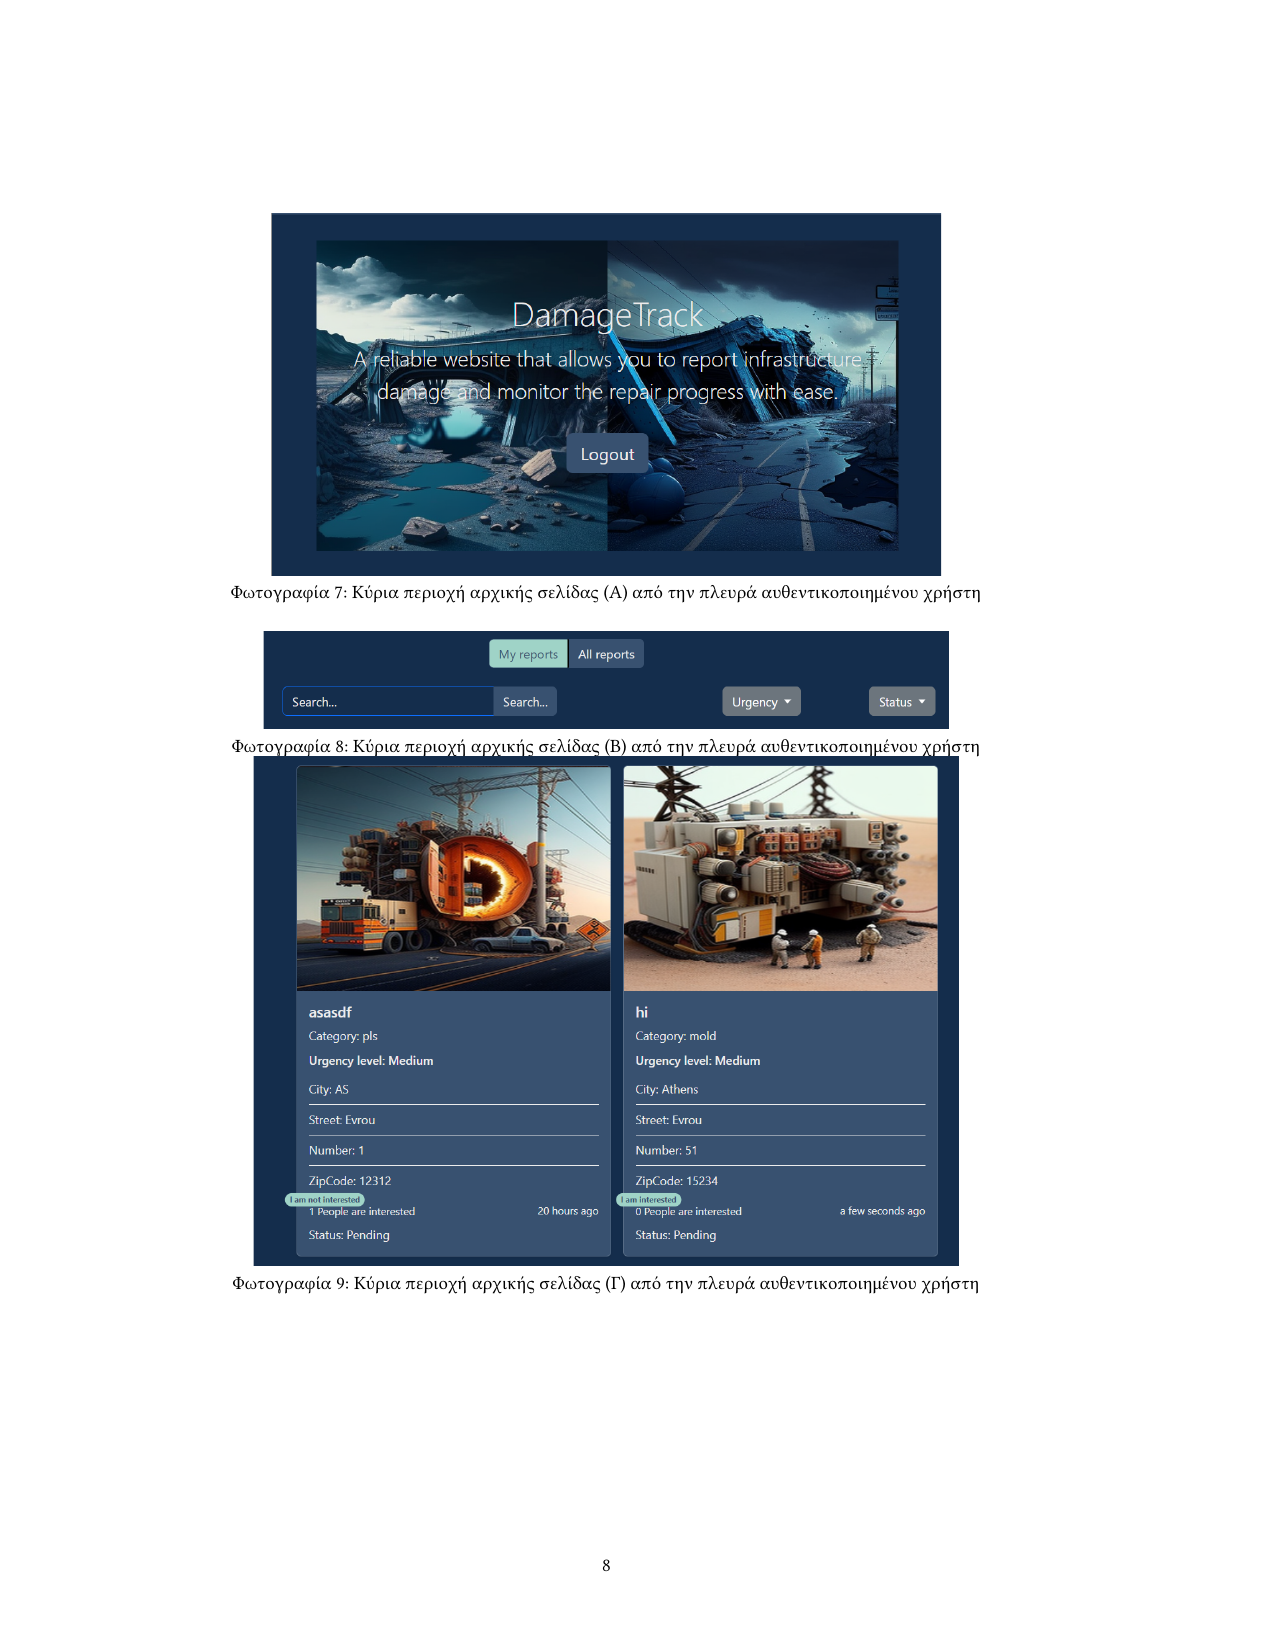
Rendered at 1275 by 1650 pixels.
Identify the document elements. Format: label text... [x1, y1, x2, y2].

picture [253, 756, 959, 1266]
text Φωτογραφία 8: Κύρια περιοχή αρχικής σελίδας (Β) από την πλευρά αυθεντικοποιημένου χρήστη [150, 729, 1062, 757]
picture [271, 213, 942, 576]
text Φωτογραφία 7: Κύρια περιοχή αρχικής σελίδας (Α) από την πλευρά αυθεντικοποιημένου χρήστη [150, 575, 1062, 603]
picture [263, 631, 949, 729]
text Φωτογραφία 9: Κύρια περιοχή αρχικής σελίδας (Γ) από την πλευρά αυθεντικοποιημένου χρήστη [150, 1266, 1062, 1294]
